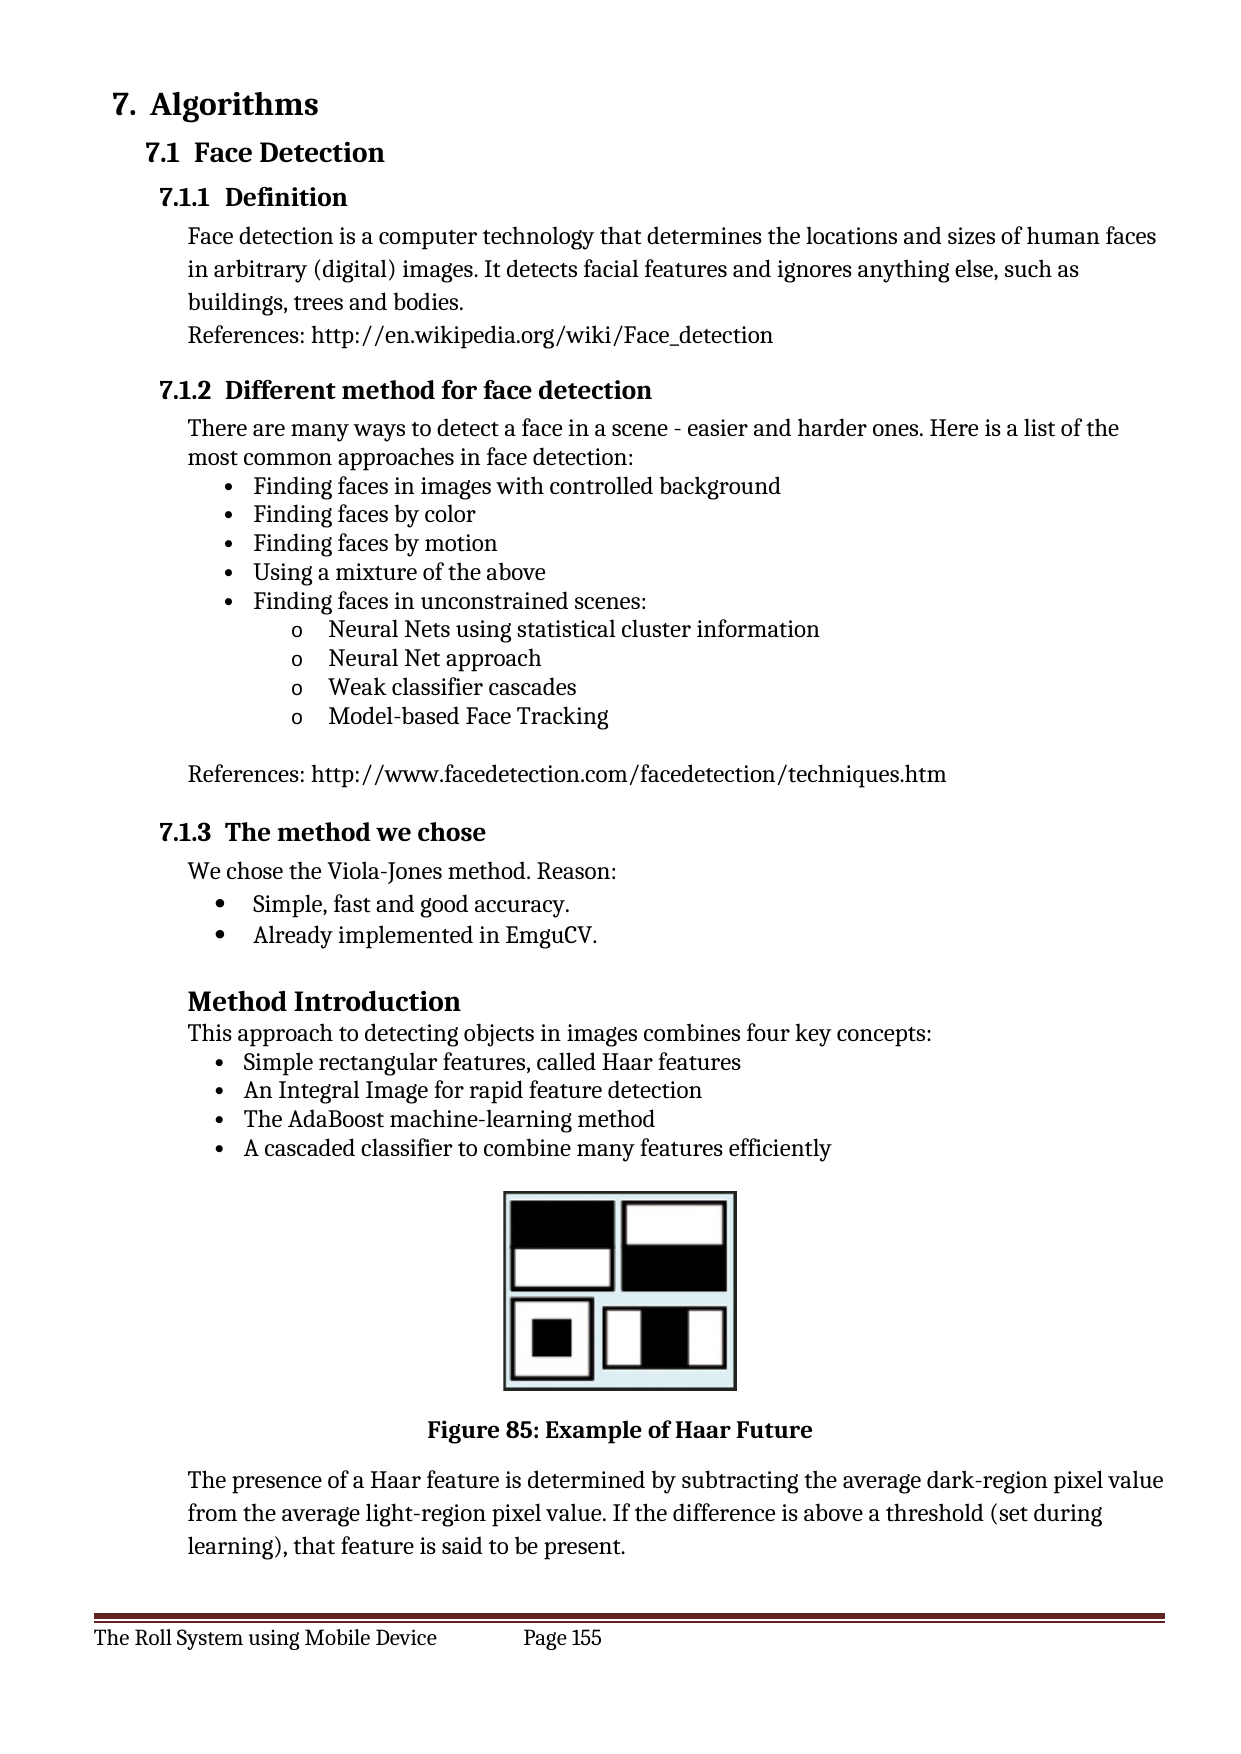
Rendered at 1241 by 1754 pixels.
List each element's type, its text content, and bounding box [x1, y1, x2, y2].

list Finding faces in unconstrained scenes: [225, 587, 1165, 615]
subtitle Algorithms [112, 85, 1165, 124]
subtitle Different method for face detection [159, 375, 1165, 406]
list Weak classifier cascades [291, 673, 1165, 702]
list Finding faces in images with controlled background [225, 472, 1165, 500]
list Simple, fast and good accuracy. [216, 890, 1165, 919]
list The AdaBoost machine-learning method [216, 1105, 1165, 1134]
list Finding faces by color [225, 500, 1165, 529]
list Finding faces by motion [225, 529, 1165, 558]
text The presence of a Haar feature is determined by subtracting the average dark-region pixel value from the average light-region pixel value. If the difference is above a threshold (set during learning), that feature is said to be present. [187, 1466, 1165, 1560]
list A cascaded classifier to combine many features efficiently [216, 1134, 1165, 1162]
text There are many ways to detect a face in a scene - easier and harder ones. Here is a list of the most common approaches in face detection: [187, 414, 1165, 472]
text This approach to detecting objects in images combines four key concepts: [187, 1019, 1165, 1047]
list Neural Net approach [291, 644, 1165, 673]
list Using a mixture of the above [225, 558, 1165, 587]
text We chose the Viola-Jones method. Reason: [187, 857, 1165, 886]
text Face detection is a computer technology that determines the locations and sizes of human faces in arbitrary (digital) images. It detects facial features and ignores anything else, such as buildings, trees and bodies. [187, 222, 1165, 317]
list Neural Nets using statistical cluster information [291, 615, 1165, 644]
text Method Introduction [187, 985, 1165, 1019]
subtitle Face Detection [145, 136, 1165, 170]
text References: http://www.facedetection.com/facedetection/techniques.htm [187, 759, 1165, 788]
list Model-based Face Tracking [291, 702, 1165, 730]
list Simple rectangular features, called Haar features [216, 1047, 1165, 1076]
subtitle The method we chose [159, 817, 1165, 849]
list An Integral Image for rapid feature detection [216, 1076, 1165, 1105]
picture [503, 1191, 737, 1391]
text References: http://en.wikipedia.org/wiki/Face_detection [187, 321, 1165, 349]
text Figure 85: Example of Haar Future [75, 1416, 1165, 1445]
subtitle Definition [159, 182, 1165, 213]
list Already implemented in EmguCV. [216, 921, 1165, 950]
